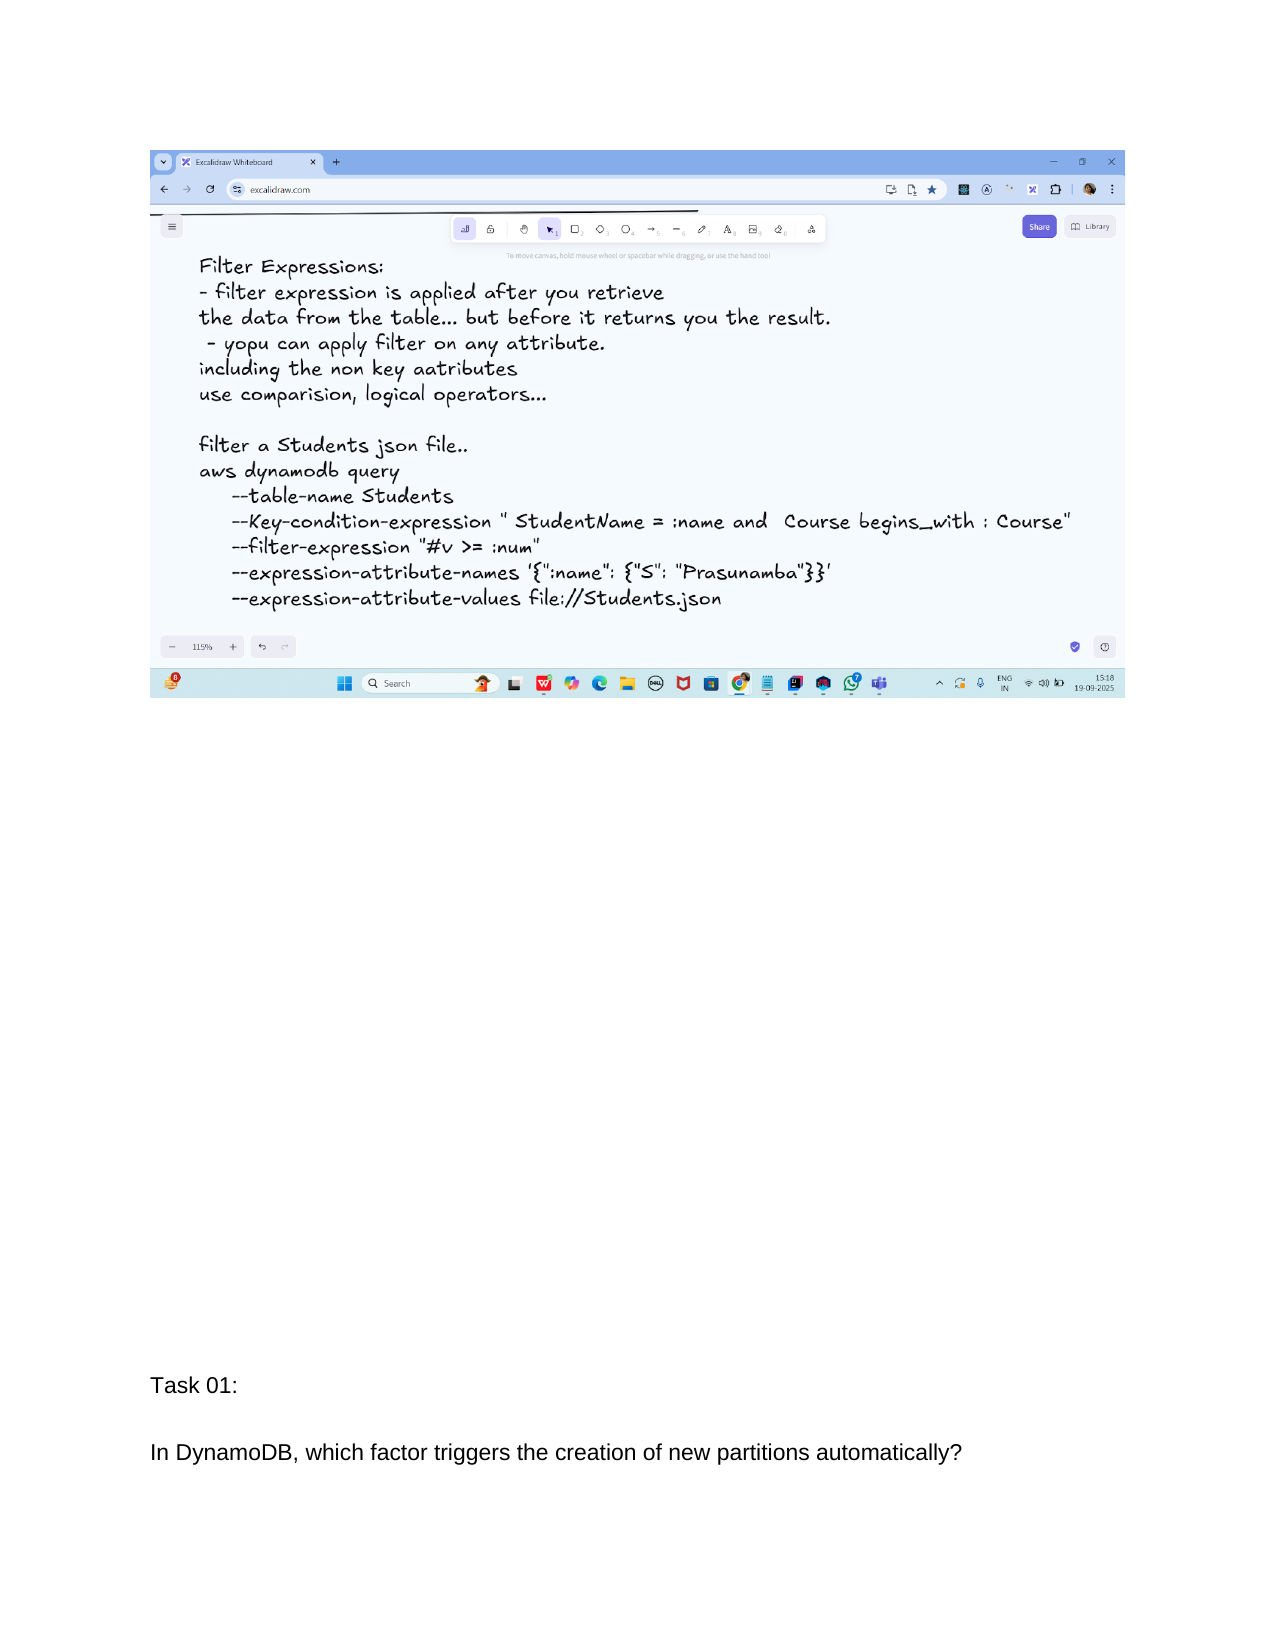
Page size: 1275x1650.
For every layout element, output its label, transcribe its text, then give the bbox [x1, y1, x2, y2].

text In DynamoDB, which factor triggers the creation of new partitions automatically? [150, 1439, 1125, 1465]
text Task 01: [150, 1372, 1125, 1399]
picture [150, 150, 1125, 698]
